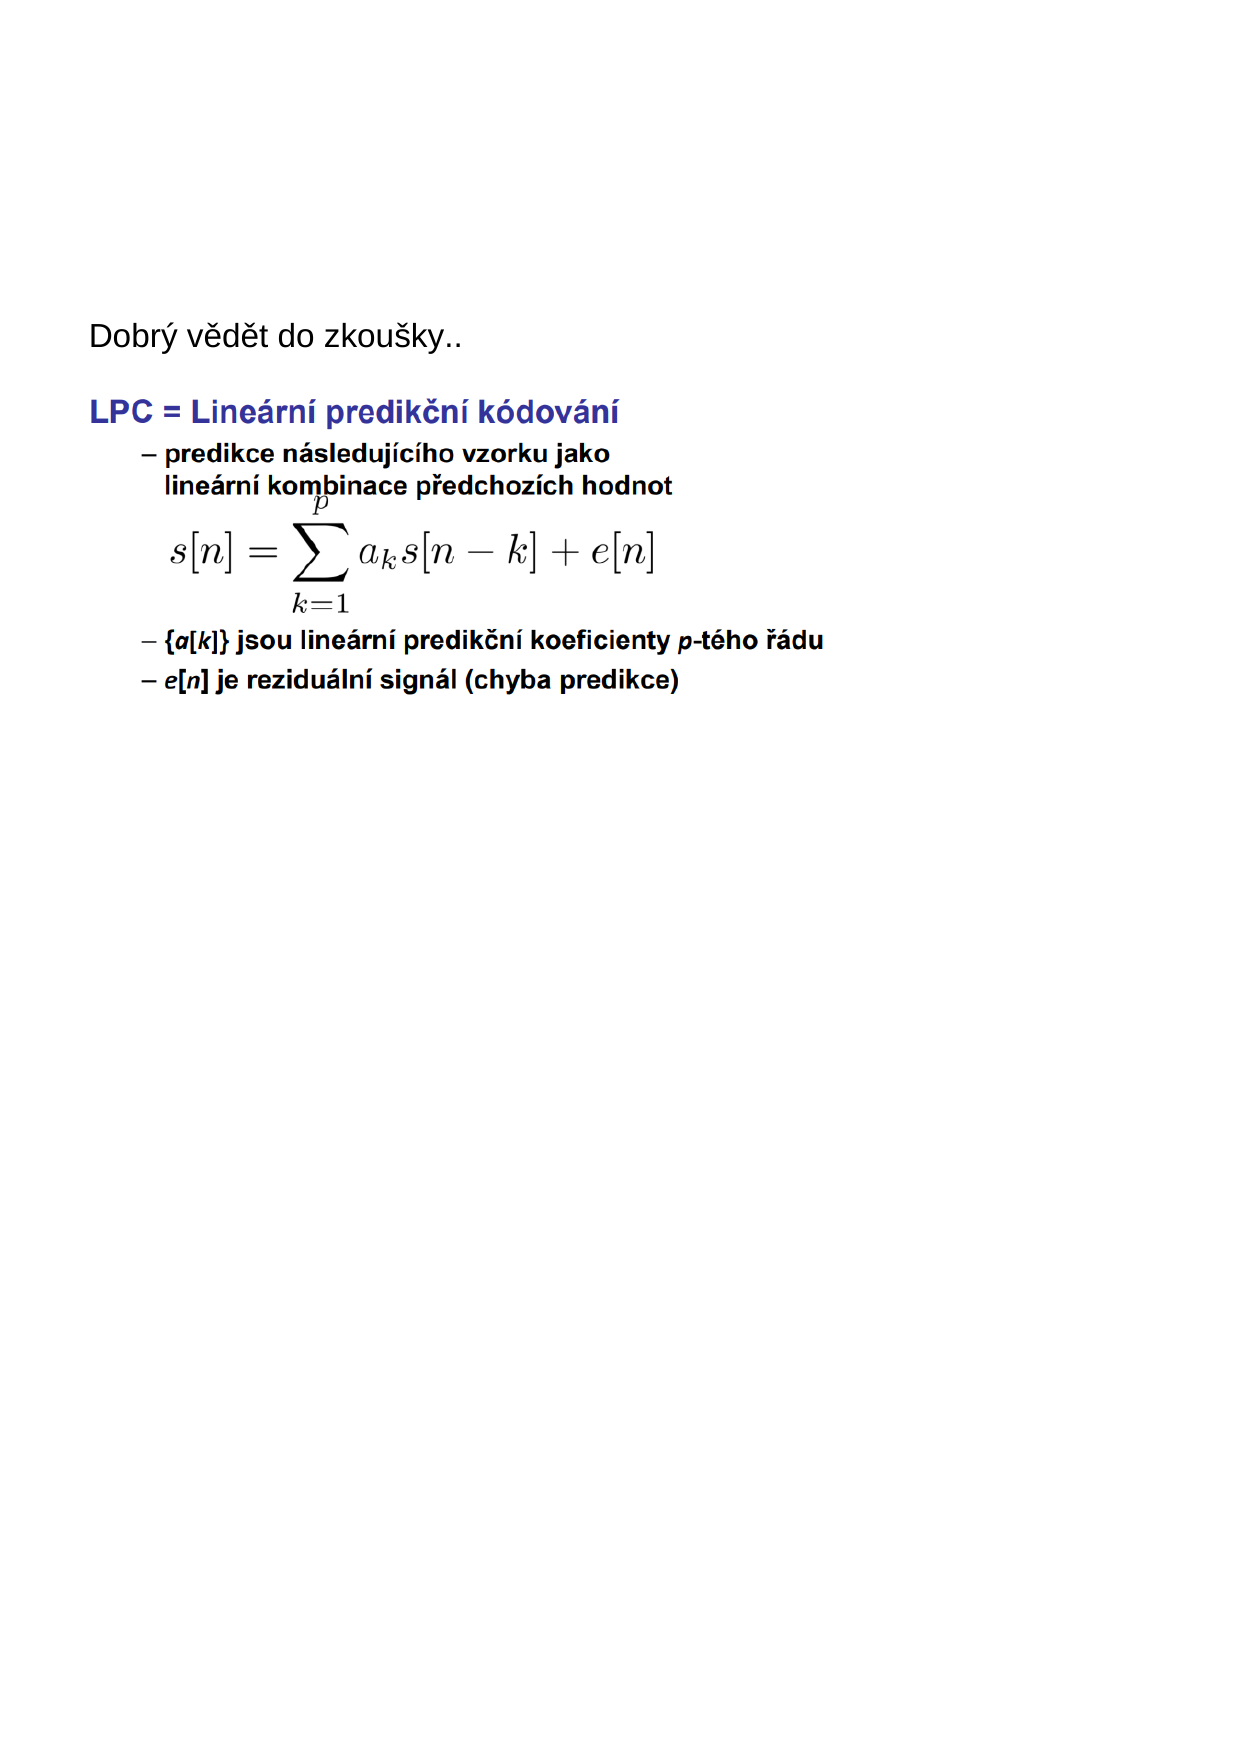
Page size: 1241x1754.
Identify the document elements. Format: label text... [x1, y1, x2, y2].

subtitle Dobrý vědět do zkoušky.. [88, 316, 1152, 355]
picture [88, 392, 828, 700]
